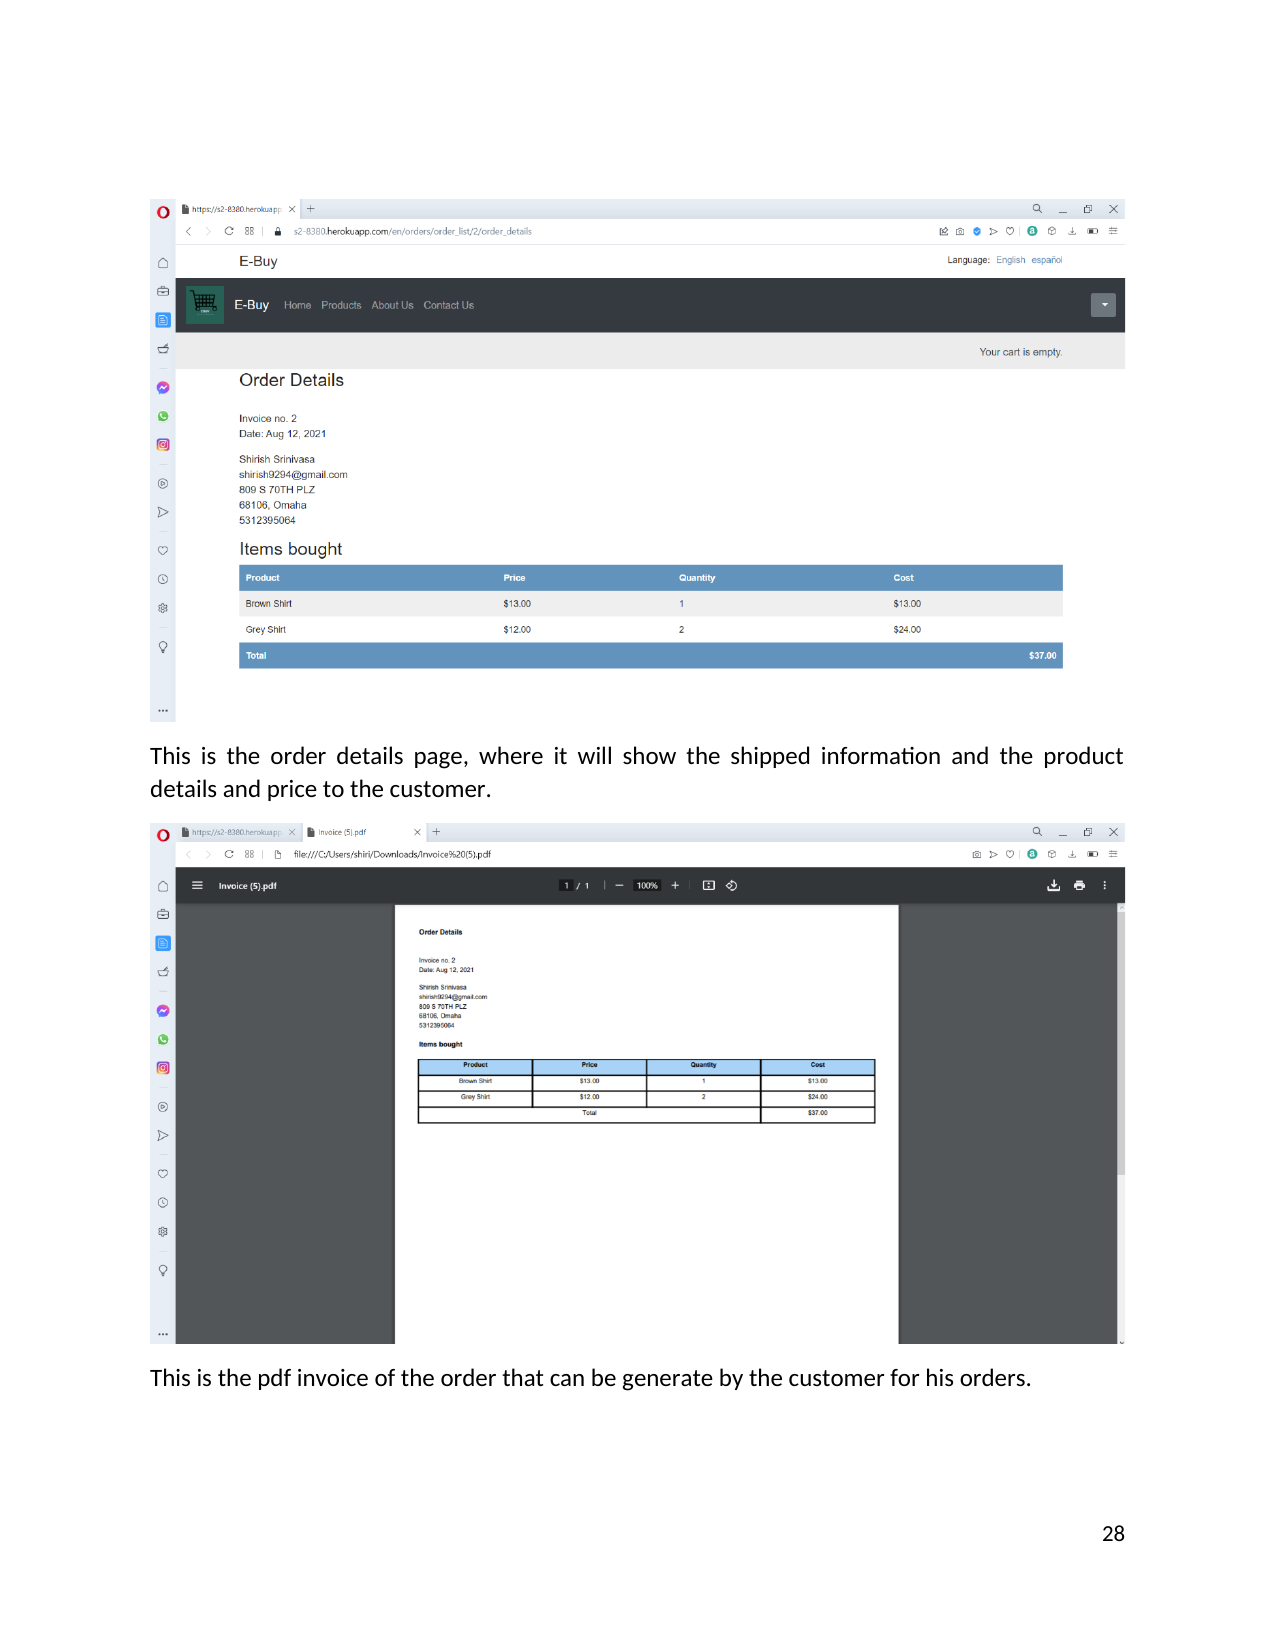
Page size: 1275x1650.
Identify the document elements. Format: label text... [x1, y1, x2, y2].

picture [150, 199, 1125, 722]
picture [150, 823, 1125, 1344]
text This is the order details page, where it will show the shipped information and the product details and price to the customer. [150, 741, 1125, 804]
text This is the pdf invoice of the order that can be generate by the customer for his orders. [150, 1363, 1125, 1393]
